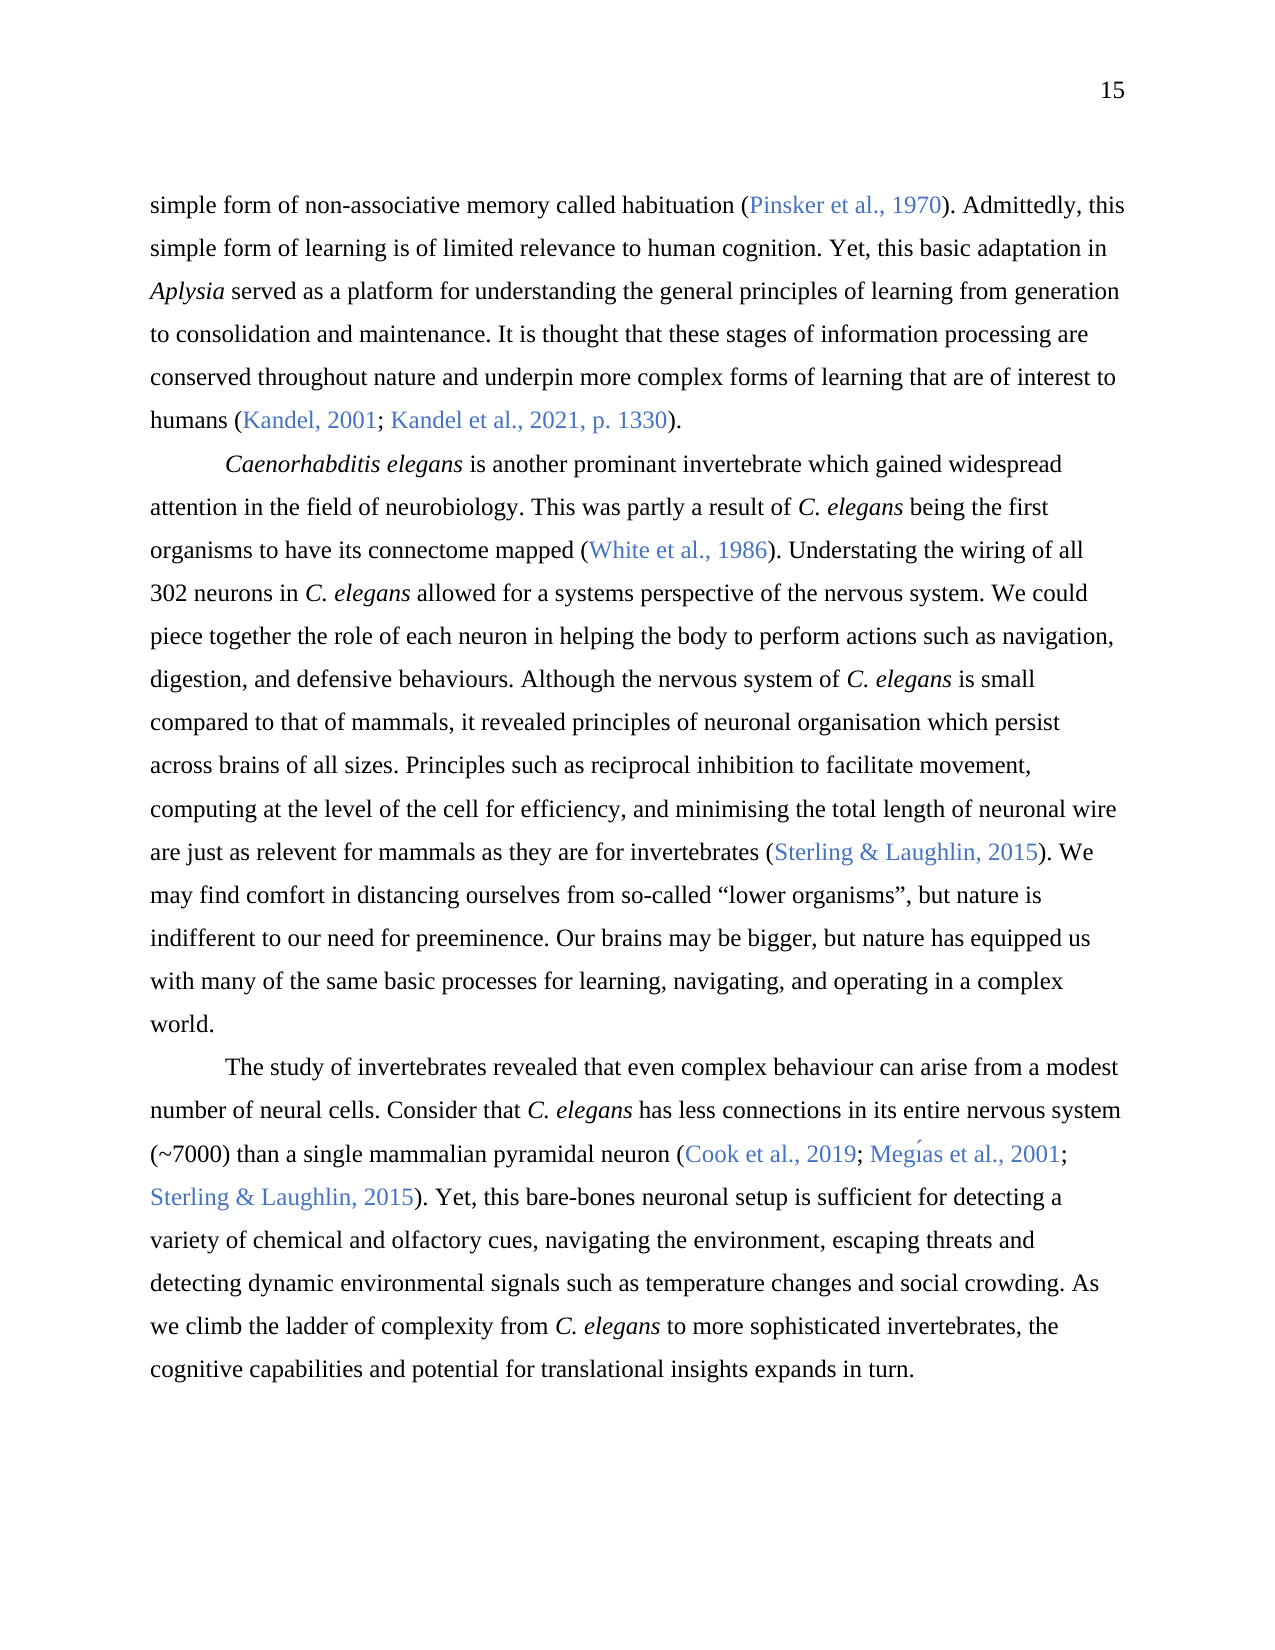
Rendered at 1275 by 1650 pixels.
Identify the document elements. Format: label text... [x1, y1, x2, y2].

text The study of invertebrates revealed that even complex behaviour can arise from a modest number of neural cells. Consider that C. elegans has less connections in its entire nervous system (~7000) than a single mammalian pyramidal neuron (Cook et al., 2019; Megı́as et al., 2001; Sterling & Laughlin, 2015). Yet, this bare-bones neuronal setup is sufficient for detecting a variety of chemical and olfactory cues, navigating the environment, escaping threats and detecting dynamic environmental signals such as temperature changes and social crowding. As we climb the ladder of complexity from C. elegans to more sophisticated invertebrates, the cognitive capabilities and potential for translational insights expands in turn. [150, 1052, 1125, 1383]
text Caenorhabditis elegans is another prominant invertebrate which gained widespread attention in the field of neurobiology. This was partly a result of C. elegans being the first organisms to have its connectome mapped (White et al., 1986). Understating the wiring of all 302 neurons in C. elegans allowed for a systems perspective of the nervous system. We could piece together the role of each neuron in helping the body to perform actions such as navigation, digestion, and defensive behaviours. Although the nervous system of C. elegans is small compared to that of mammals, it revealed principles of neuronal organisation which persist across brains of all sizes. Principles such as reciprocal inhibition to facilitate movement, computing at the level of the cell for efficiency, and minimising the total length of neuronal wire are just as relevent for mammals as they are for invertebrates (Sterling & Laughlin, 2015). We may find comfort in distancing ourselves from so-called “lower organisms”, but nature is indifferent to our need for preeminence. Our brains may be bigger, but nature has equipped us with many of the same basic processes for learning, navigating, and operating in a complex world. [150, 449, 1125, 1038]
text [150, 190, 1125, 434]
